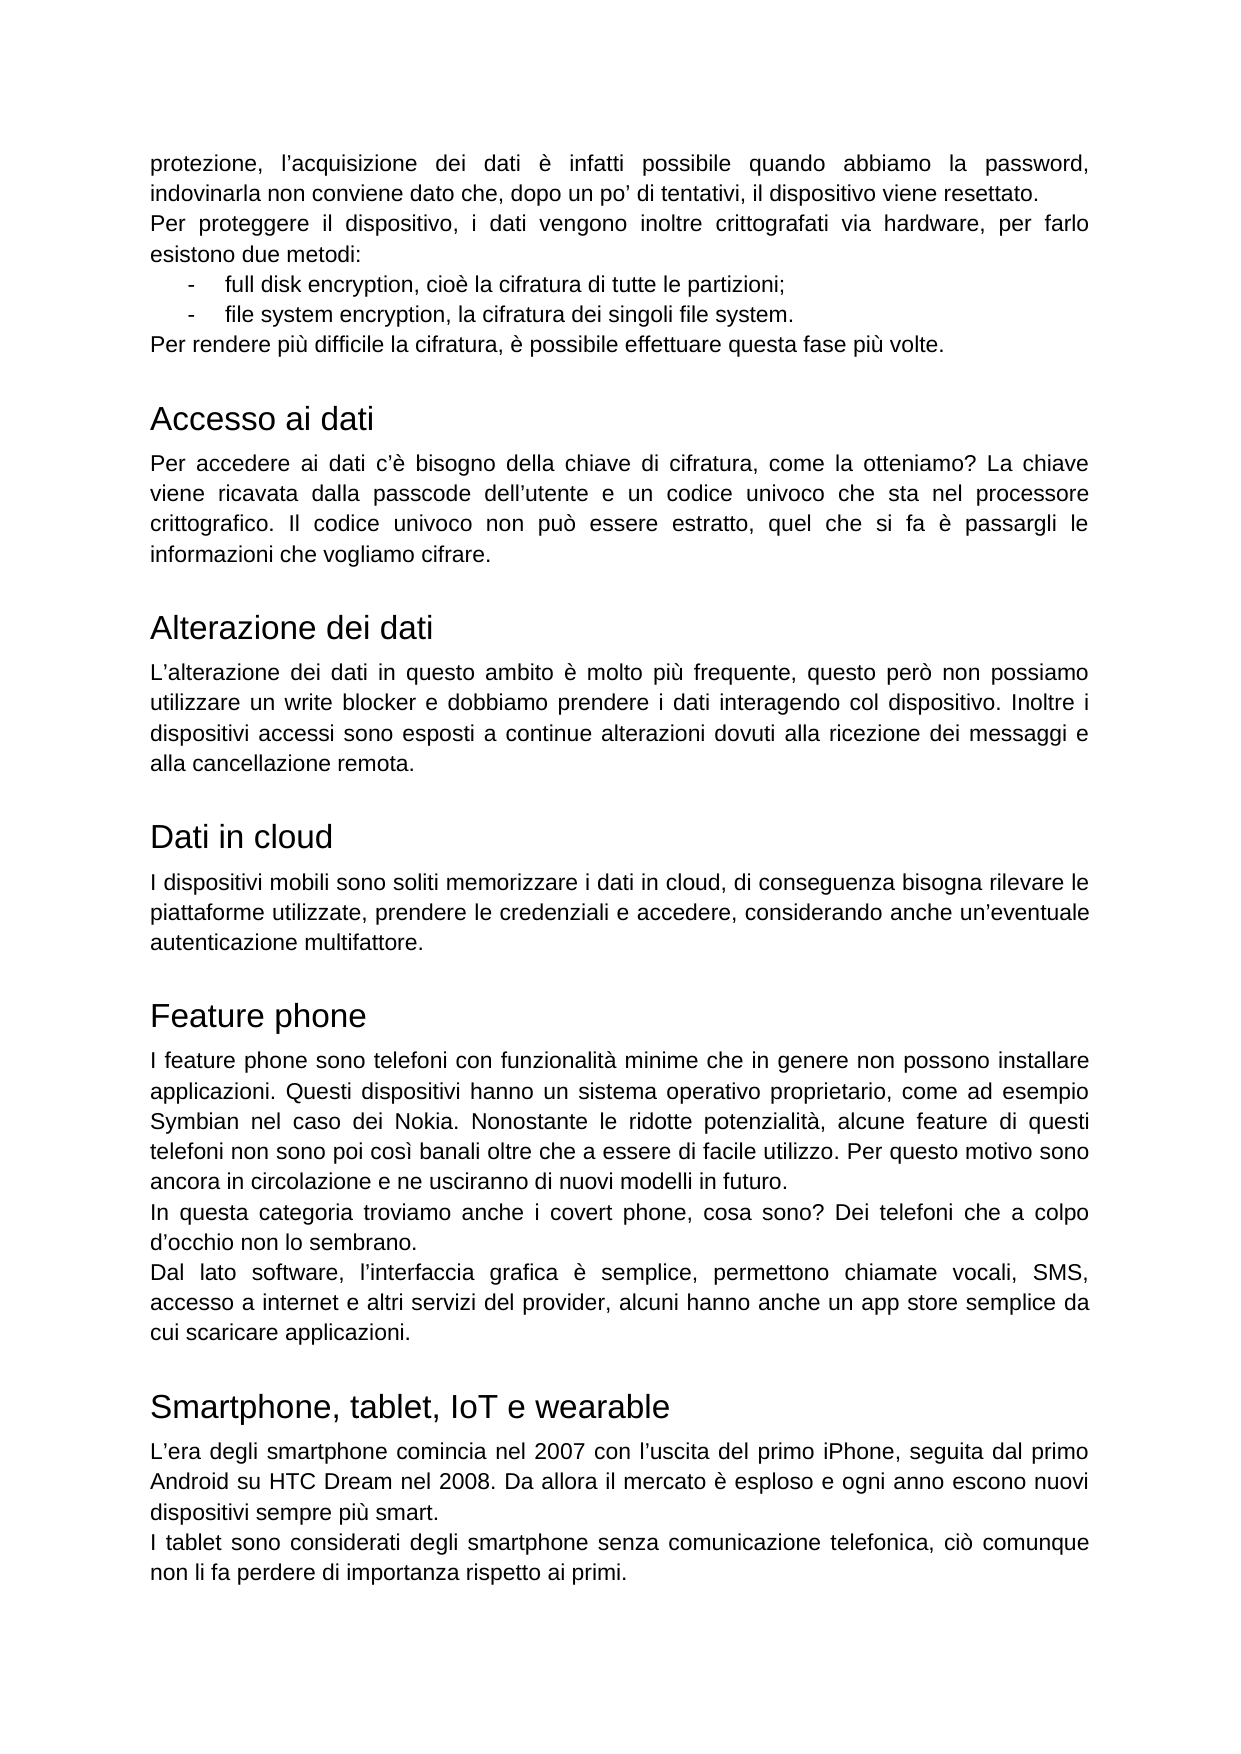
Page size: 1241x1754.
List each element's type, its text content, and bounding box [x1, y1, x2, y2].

text Dal lato software, l’interfaccia grafica è semplice, permettono chiamate vocali, SMS, accesso a internet e altri servizi del provider, alcuni hanno anche un app store semplice da cui scaricare applicazioni. [150, 1259, 1090, 1346]
text Per proteggere il dispositivo, i dati vengono inoltre crittografati via hardware, per farlo esistono due metodi: [150, 210, 1090, 267]
subtitle Accesso ai dati [150, 399, 1090, 437]
subtitle Alterazione dei dati [150, 608, 1090, 647]
text I feature phone sono telefoni con funzionalità minime che in genere non possono installare applicazioni. Questi dispositivi hanno un sistema operativo proprietario, come ad esempio Symbian nel caso dei Nokia. Nonostante le ridotte potenzialità, alcune feature di questi telefoni non sono poi così banali oltre che a essere di facile utilizzo. Per questo motivo sono ancora in circolazione e ne usciranno di nuovi modelli in futuro. [150, 1047, 1090, 1195]
text L’era degli smartphone comincia nel 2007 con l’uscita del primo iPhone, seguita dal primo Android su HTC Dream nel 2008. Da allora il mercato è esploso e ogni anno escono nuovi dispositivi sempre più smart. [150, 1438, 1090, 1525]
subtitle Feature phone [150, 997, 1090, 1035]
text In questa categoria troviamo anche i covert phone, cosa sono? Dei telefoni che a colpo d’occhio non lo sembrano. [150, 1198, 1090, 1255]
list full disk encryption, cioè la cifratura di tutte le partizioni; [187, 271, 1090, 297]
text I dispositivi mobili sono soliti memorizzare i dati in cloud, di conseguenza bisogna rilevare le piattaforme utilizzate, prendere le credenziali e accedere, considerando anche un’eventuale autenticazione multifattore. [150, 868, 1090, 955]
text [150, 150, 1090, 207]
subtitle Smartphone, tablet, IoT e wearable [150, 1387, 1090, 1426]
list file system encryption, la cifratura dei singoli file system. [187, 301, 1090, 327]
text L’alterazione dei dati in questo ambito è molto più frequente, questo però non possiamo utilizzare un write blocker e dobbiamo prendere i dati interagendo col dispositivo. Inoltre i dispositivi accessi sono esposti a continue alterazioni dovuti alla ricezione dei messaggi e alla cancellazione remota. [150, 659, 1090, 776]
subtitle Dati in cloud [150, 817, 1090, 856]
text I tablet sono considerati degli smartphone senza comunicazione telefonica, ciò comunque non li fa perdere di importanza rispetto ai primi. [150, 1529, 1090, 1585]
text Per accedere ai dati c’è bisogno della chiave di cifratura, come la otteniamo? La chiave viene ricavata dalla passcode dell’utente e un codice univoco che sta nel processore crittografico. Il codice univoco non può essere estratto, quel che si fa è passargli le informazioni che vogliamo cifrare. [150, 450, 1090, 567]
text Per rendere più difficile la cifratura, è possibile effettuare questa fase più volte. [150, 331, 1090, 358]
